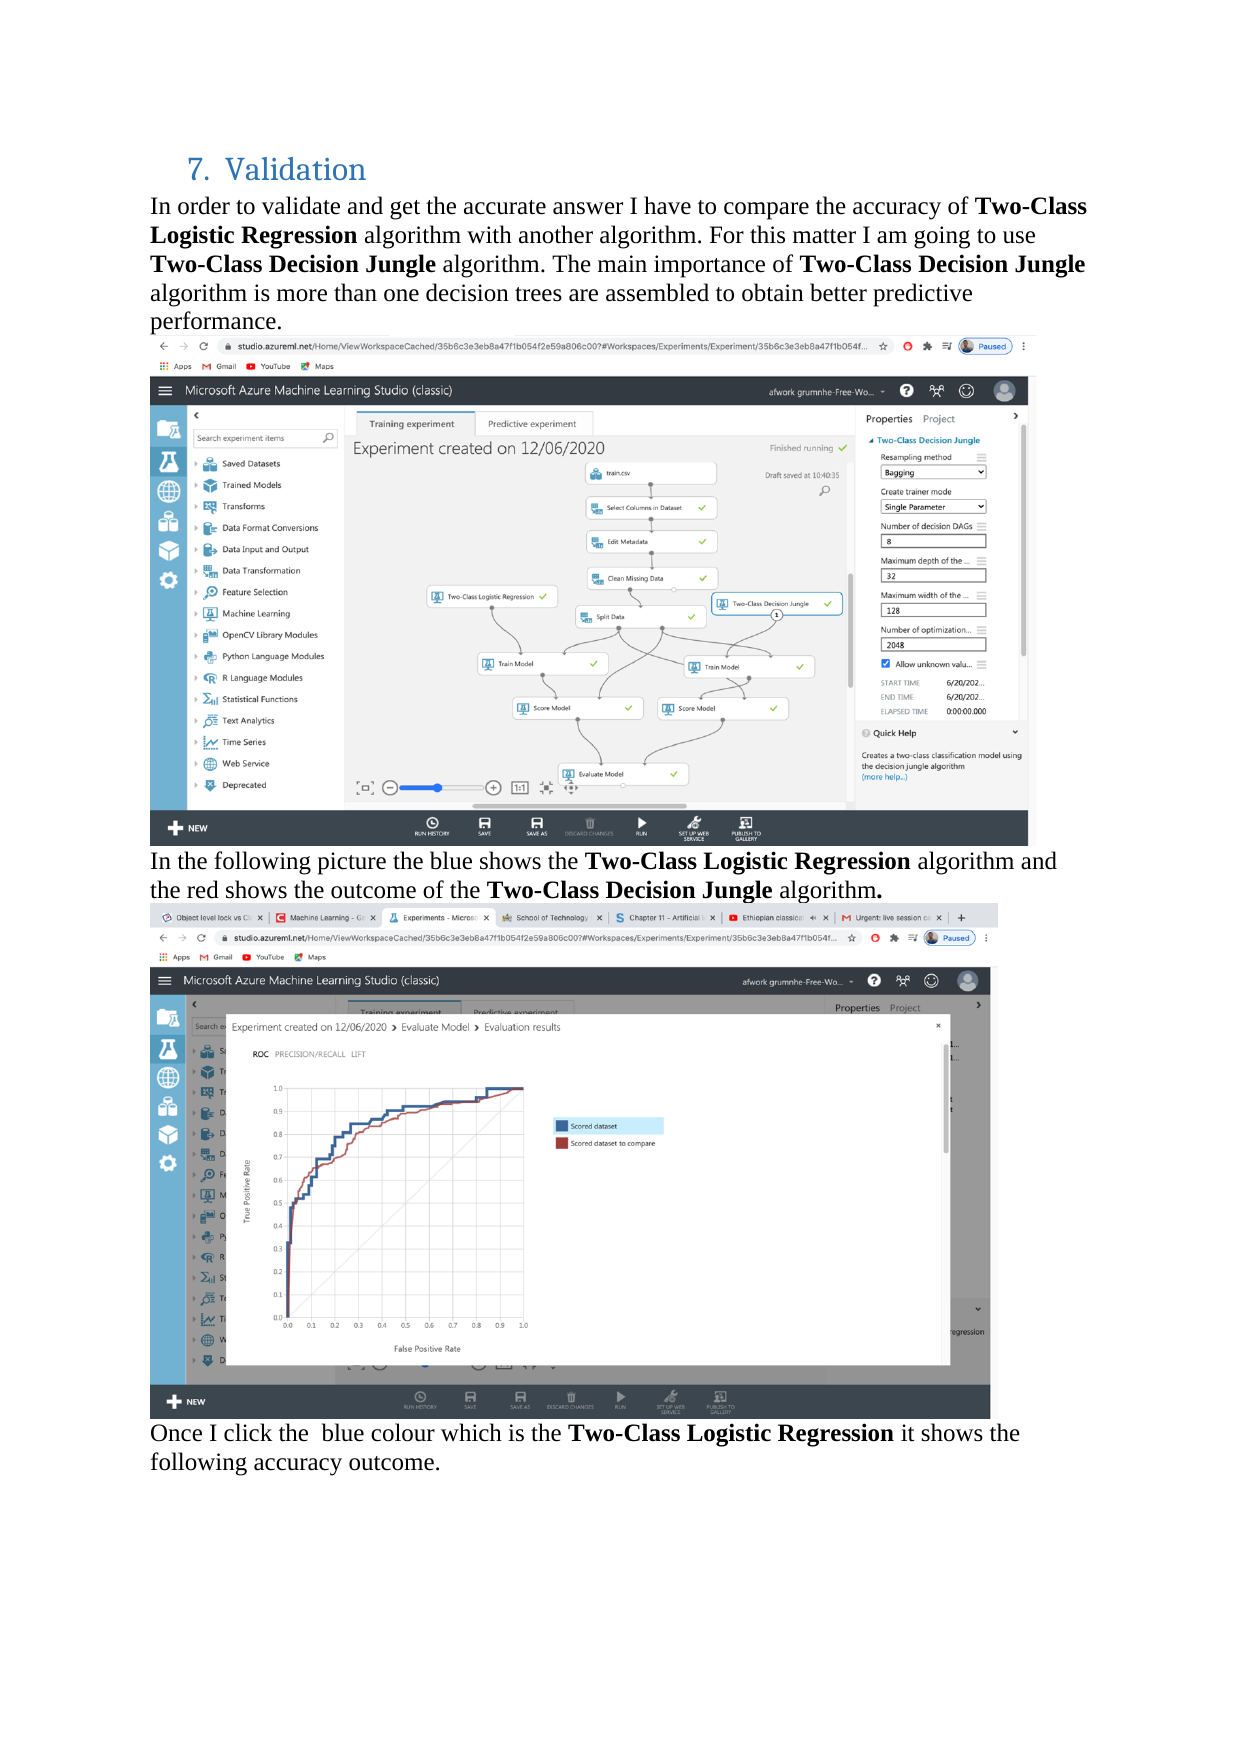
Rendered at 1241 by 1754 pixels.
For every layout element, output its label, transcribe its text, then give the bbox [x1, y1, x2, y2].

picture [150, 903, 998, 1419]
text Once I click the blue colour which is the Two-Class Logistic Regression it shows the following accuracy outcome. [150, 1418, 1090, 1476]
text In the following picture the blue shows the Two-Class Logistic Regression algorithm and the red shows the outcome of the Two-Class Decision Jungle algorithm. [150, 846, 1090, 903]
subtitle Validation [187, 150, 1090, 188]
picture [150, 335, 1037, 846]
text In order to validate and get the accurate answer I have to compare the accuracy of Two-Class Logistic Regression algorithm with another algorithm. For this matter I am going to use Two-Class Decision Jungle algorithm. The main importance of Two-Class Decision Jungle algorithm is more than one decision trees are assembled to obtain better predictive performance. [150, 191, 1090, 335]
